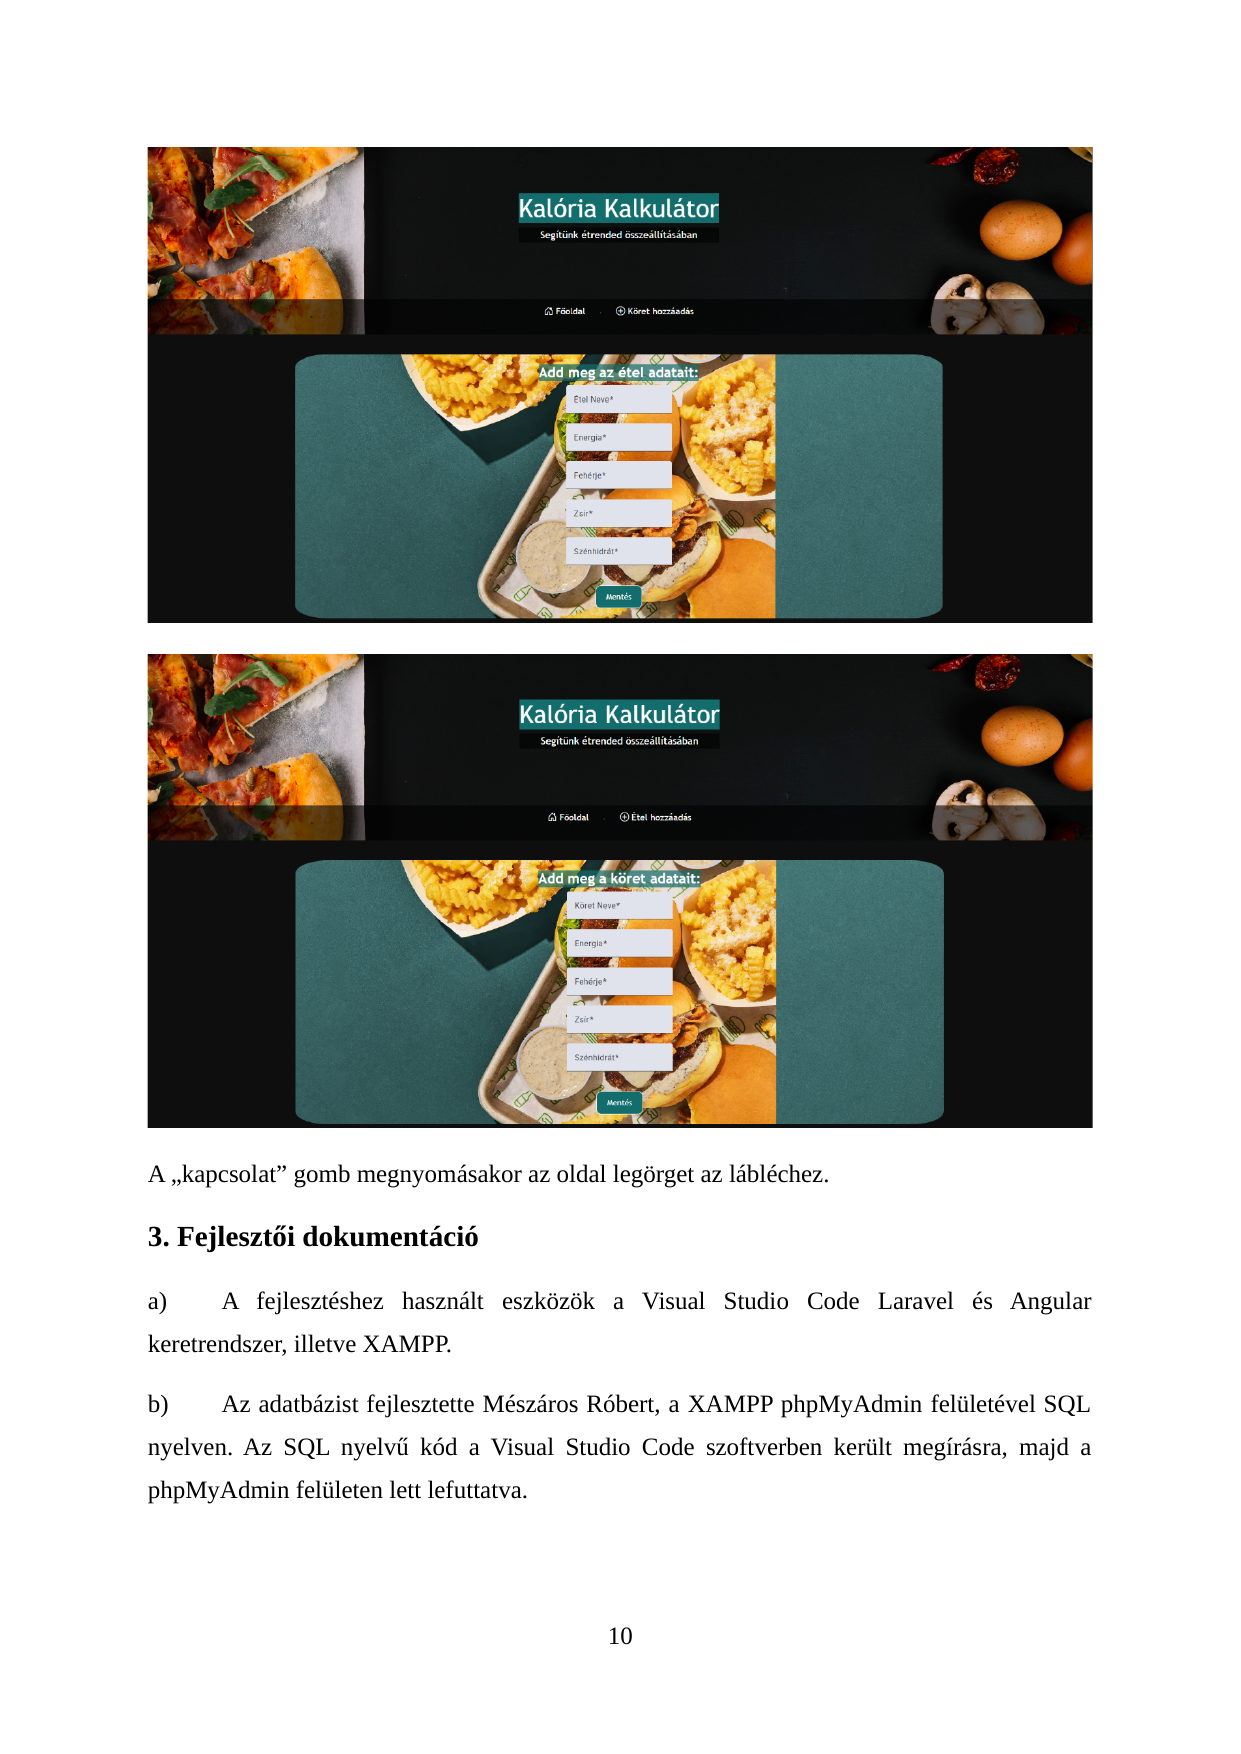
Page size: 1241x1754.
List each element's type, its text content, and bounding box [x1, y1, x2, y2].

text a) A fejlesztéshez használt eszközök a Visual Studio Code Laravel és Angular keretrendszer, illetve XAMPP. [148, 1286, 1092, 1358]
text 3. Fejlesztői dokumentáció [148, 1219, 1092, 1253]
text A „kapcsolat” gomb megnyomásakor az oldal legörget az lábléchez. [148, 1159, 1092, 1188]
picture [147, 147, 1093, 623]
text b) Az adatbázist fejlesztette Mészáros Róbert, a XAMPP phpMyAdmin felületével SQL nyelven. Az SQL nyelvű kód a Visual Studio Code szoftverben került megírásra, majd a phpMyAdmin felületen lett lefuttatva. [148, 1389, 1092, 1504]
picture [147, 654, 1093, 1128]
